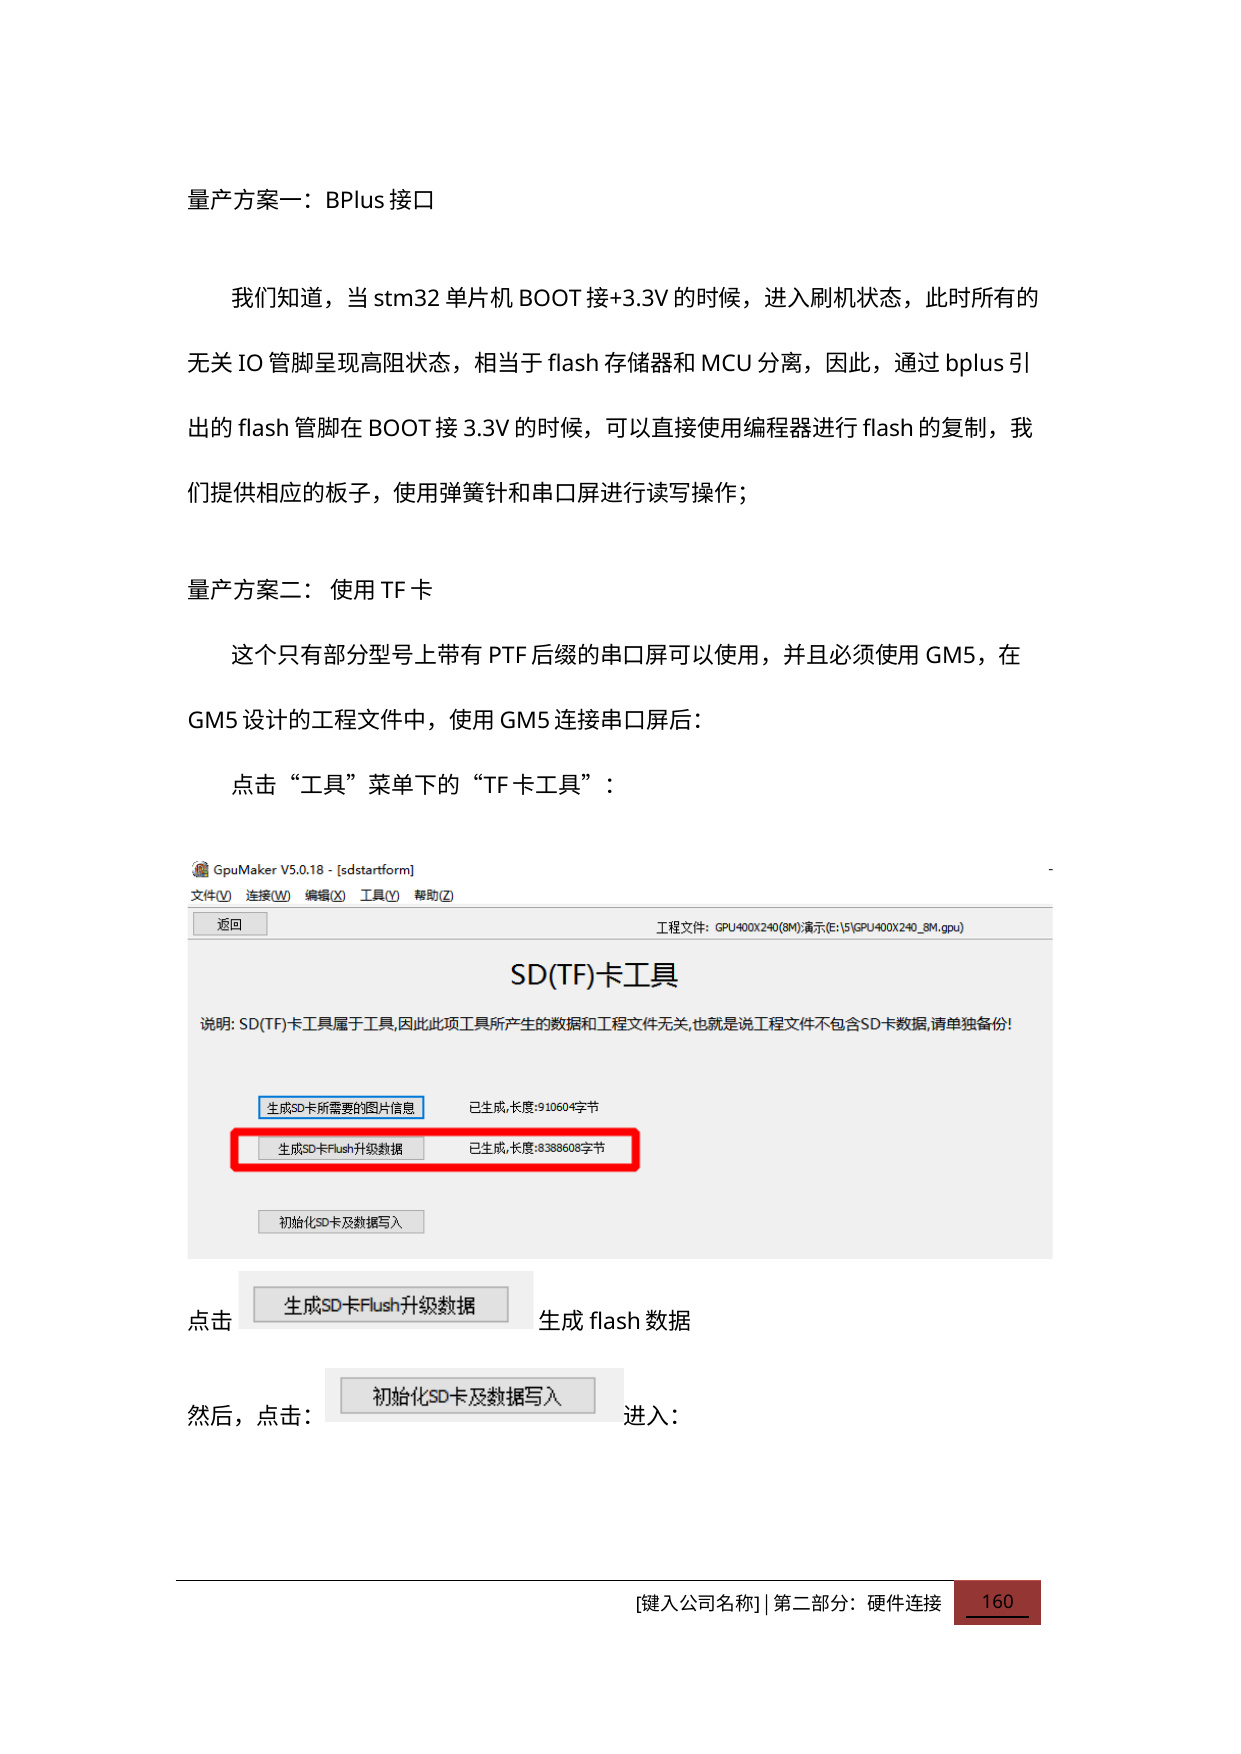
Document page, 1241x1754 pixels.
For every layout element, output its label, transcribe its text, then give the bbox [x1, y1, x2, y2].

picture [325, 1368, 624, 1422]
text 这个只有部分型号上带有PTF后缀的串口屏可以使用，并且必须使用GM5，在GM5设计的工程文件中，使用GM5连接串口屏后： [187, 621, 1053, 751]
text 量产方案一：BPlus接口 [187, 166, 1053, 231]
text 量产方案二： 使用TF卡 [187, 556, 1053, 621]
text 我们知道，当stm32单片机BOOT接+3.3V的时候，进入刷机状态，此时所有的无关IO管脚呈现高阻状态，相当于flash存储器和MCU分离，因此，通过bplus引出的flash管脚在BOOT接3.3V的时候，可以直接使用编程器进行flash的复制，我们提供相应的板子，使用弹簧针和串口屏进行读写操作； [187, 264, 1053, 524]
picture [238, 1271, 534, 1329]
picture [187, 861, 1053, 1259]
text 点击“工具”菜单下的“TF卡工具”： [187, 751, 1053, 816]
